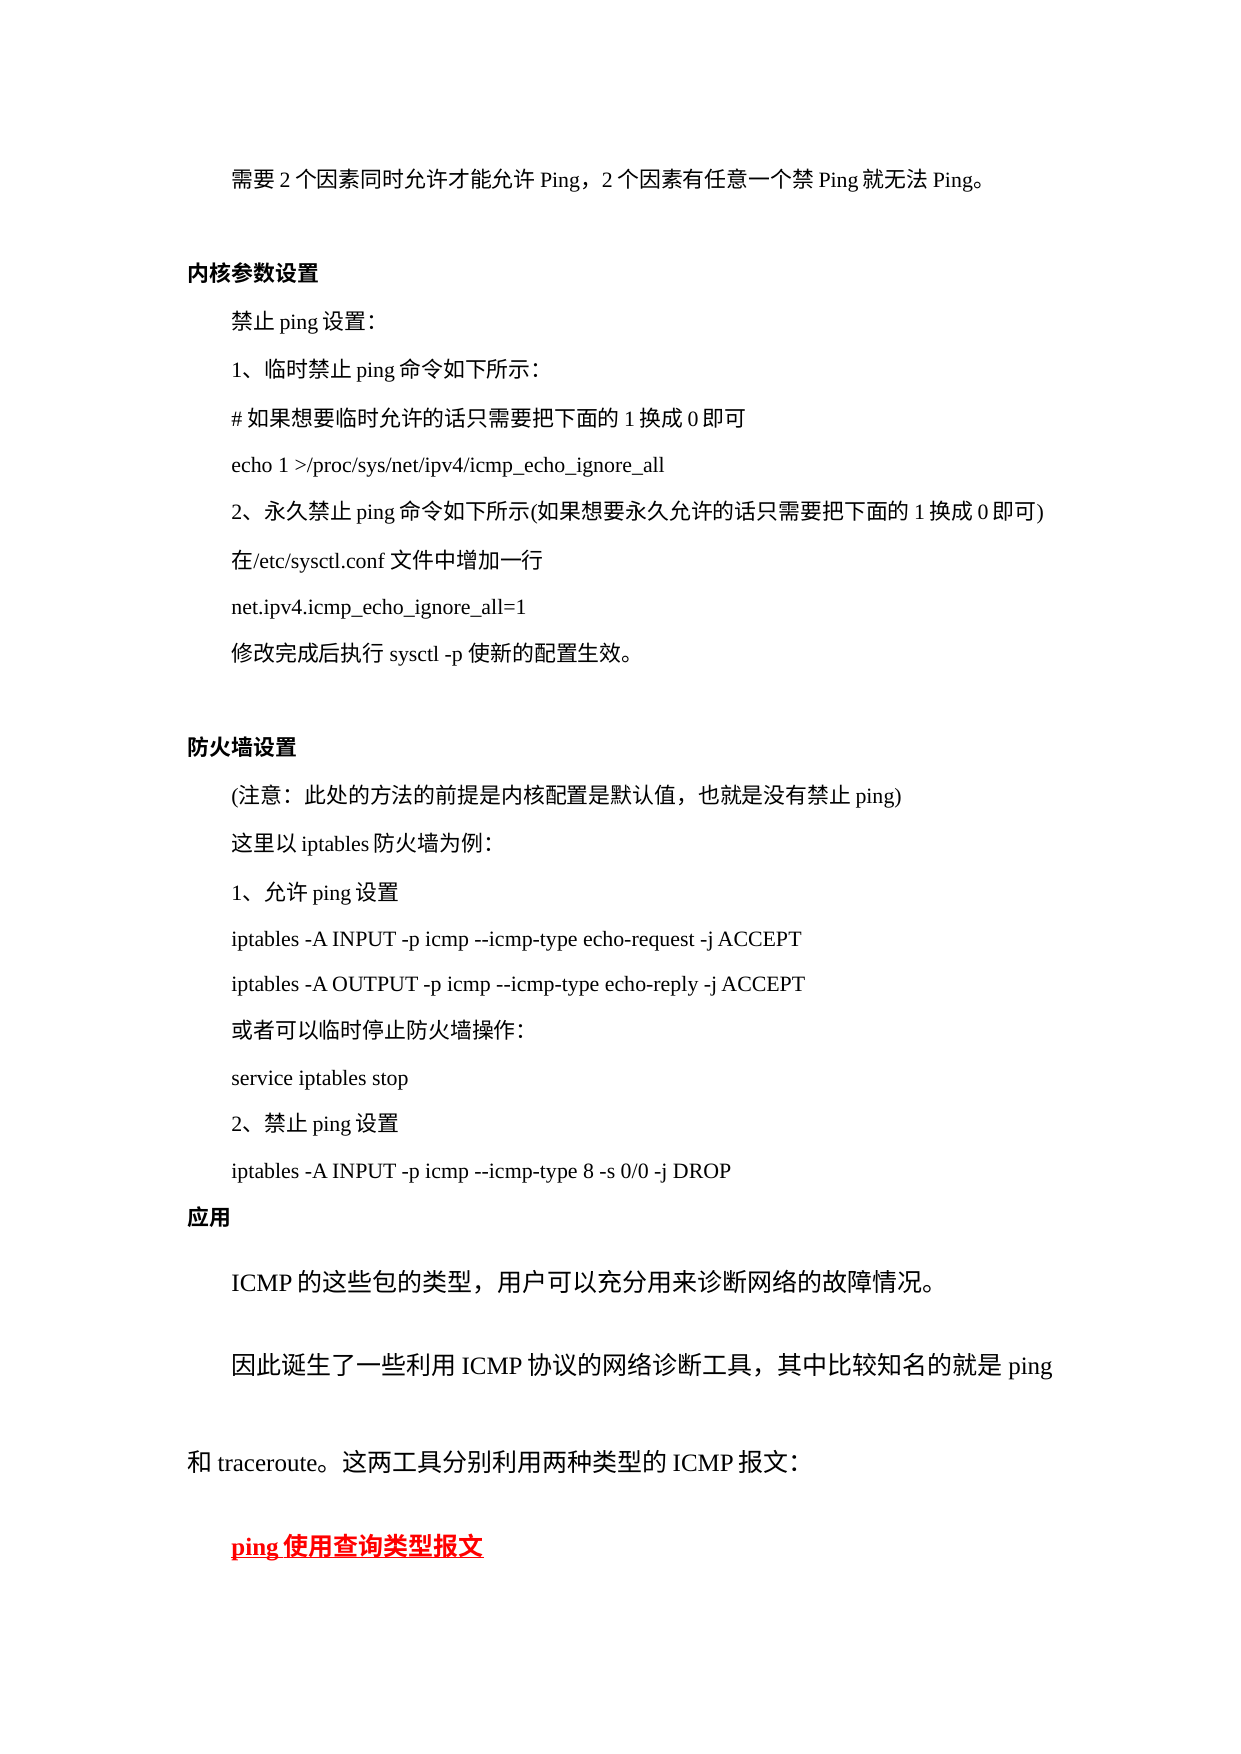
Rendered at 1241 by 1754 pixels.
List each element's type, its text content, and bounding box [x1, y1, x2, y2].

text iptables -A INPUT -p icmp --icmp-type 8 -s 0/0 -j DROP [187, 1154, 1053, 1187]
text (注意：此处的方法的前提是内核配置是默认值，也就是没有禁止ping) [187, 777, 1053, 810]
subtitle 应用 [187, 1199, 1053, 1232]
text 修改完成后执行 sysctl -p 使新的配置生效。 [187, 636, 1053, 668]
text 在/etc/sysctl.conf 文件中增加一行 [187, 542, 1053, 575]
text 1、允许ping设置 [187, 874, 1053, 907]
text net.ipv4.icmp_echo_ignore_all=1 [187, 591, 1053, 623]
subtitle 防火墙设置 [187, 729, 1053, 762]
text 因此诞生了一些利用ICMP协议的网络诊断工具，其中比较知名的就是ping和traceroute。这两工具分别利用两种类型的ICMP报文： [187, 1331, 1053, 1493]
text 2、永久禁止ping命令如下所示(如果想要永久允许的话只需要把下面的1换成0即可) [187, 494, 1053, 526]
text 禁止ping设置： [187, 304, 1053, 336]
text iptables -A OUTPUT -p icmp --icmp-type echo-reply -j ACCEPT [187, 967, 1053, 1000]
text 这里以iptables防火墙为例： [187, 826, 1053, 858]
text 1、临时禁止ping命令如下所示： [187, 352, 1053, 384]
text 需要2个因素同时允许才能允许Ping，2个因素有任意一个禁Ping就无法Ping。 [187, 162, 1053, 194]
text 或者可以临时停止防火墙操作： [187, 1013, 1053, 1045]
text iptables -A INPUT -p icmp --icmp-type echo-request -j ACCEPT [187, 922, 1053, 955]
text ICMP 的这些包的类型，用户可以充分用来诊断网络的故障情况。 [187, 1248, 1053, 1313]
text service iptables stop [187, 1061, 1053, 1093]
text ping使用查询类型报文 [187, 1512, 1053, 1577]
subtitle 内核参数设置 [187, 255, 1053, 288]
text 2、禁止ping设置 [187, 1106, 1053, 1138]
text # 如果想要临时允许的话只需要把下面的1换成0即可 [187, 400, 1053, 433]
text echo 1 >/proc/sys/net/ipv4/icmp_echo_ignore_all [187, 449, 1053, 481]
